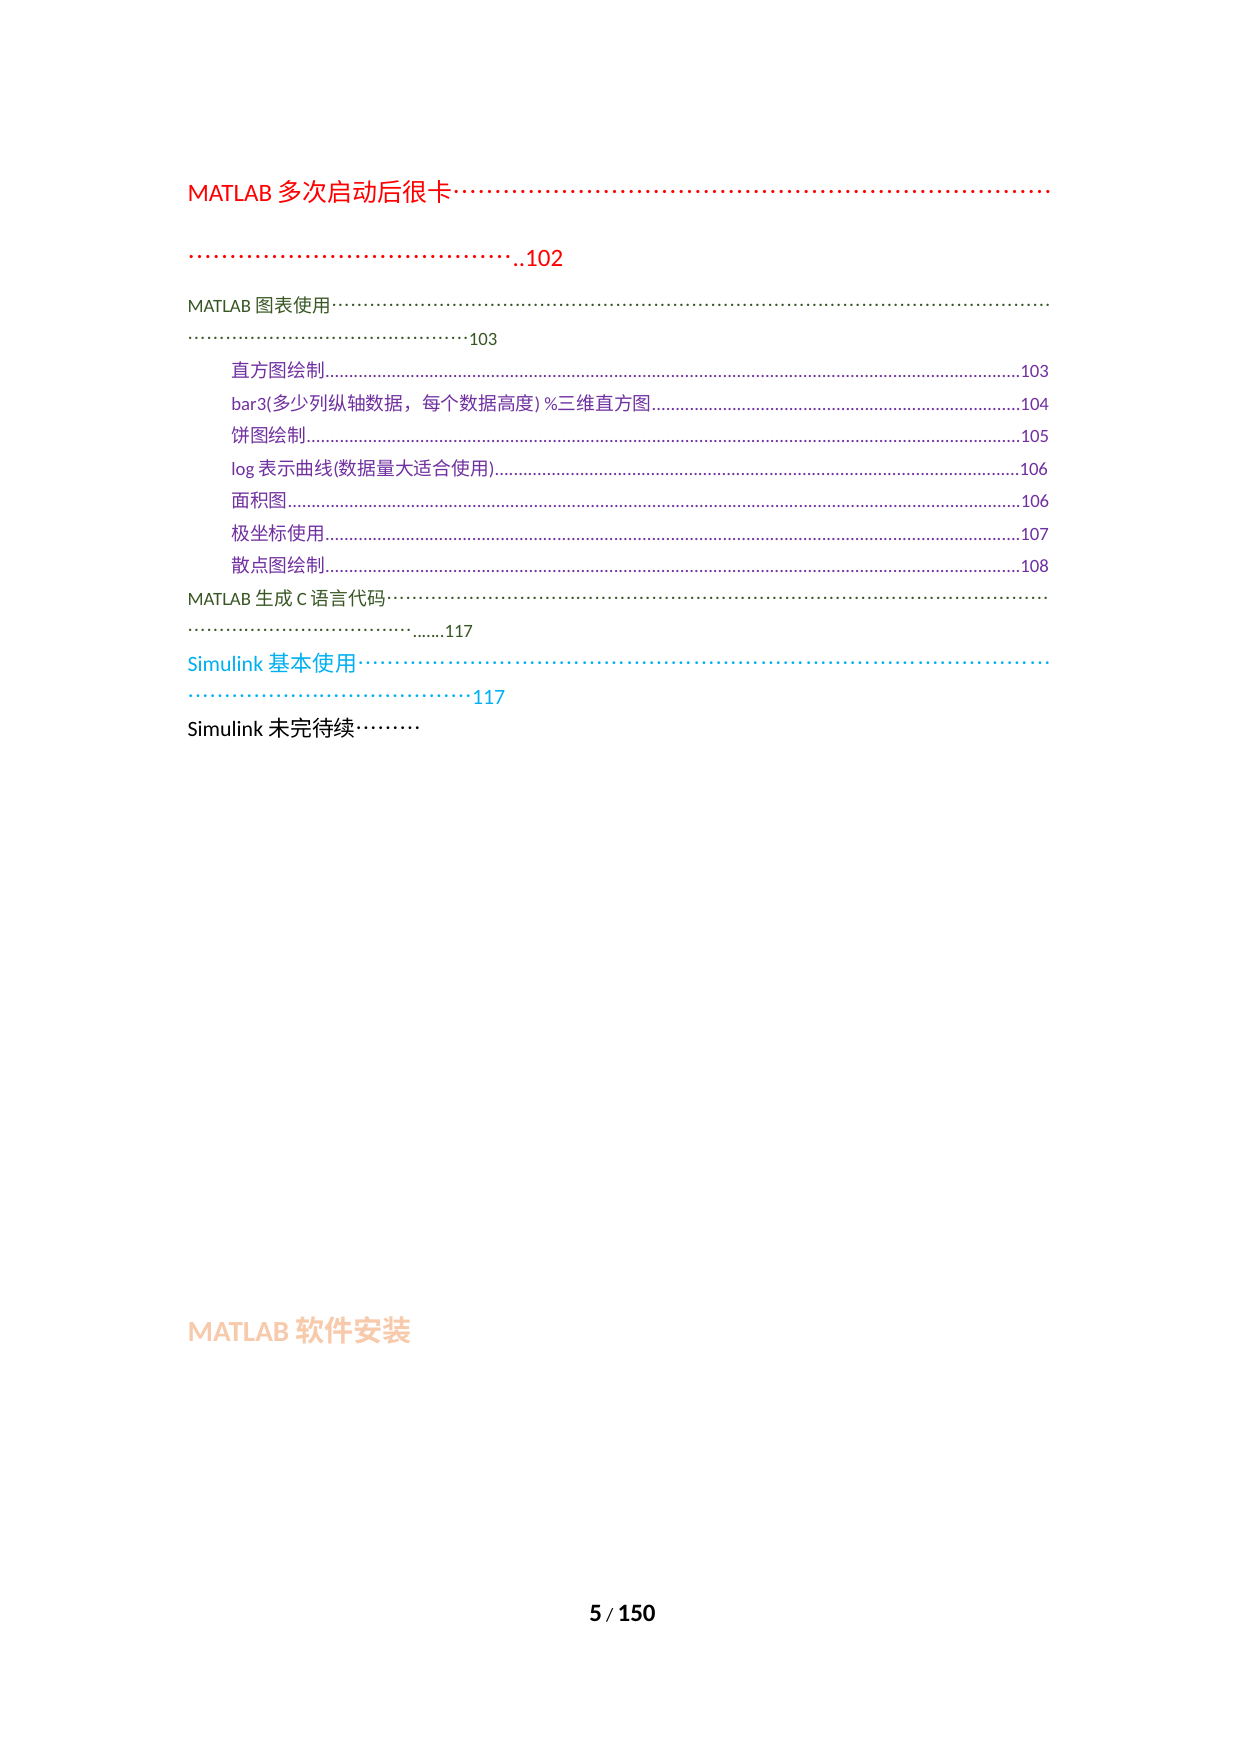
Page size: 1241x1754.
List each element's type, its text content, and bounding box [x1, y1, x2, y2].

text Simulink基本使用……………………………………………………………………………………………………………………117 [187, 646, 1053, 711]
text bar3(多少列纵轴数据，每个数据高度) %三维直方图..............................................................................104 [187, 386, 1053, 418]
text 直方图绘制...................................................................................................................................................103 [187, 353, 1053, 386]
text MATLAB 图表使用……………………………………………………………………………………………………………………………………………103 [187, 288, 1053, 353]
text log表示曲线(数据量大适合使用)...............................................................................................................106 [187, 451, 1053, 483]
text MATLAB软件安装 [187, 1296, 1053, 1361]
text 极坐标使用...................................................................................................................................................107 [187, 516, 1053, 548]
text 面积图...........................................................................................................................................................106 [187, 483, 1053, 516]
text MATLAB生成C语言代码……………………………………………………………………………………………………………………………..…..117 [187, 581, 1053, 646]
text Simulink 未完待续……… [187, 711, 1053, 743]
text 散点图绘制...................................................................................................................................................108 [187, 548, 1053, 581]
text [187, 158, 1053, 288]
text 饼图绘制.......................................................................................................................................................105 [187, 418, 1053, 451]
